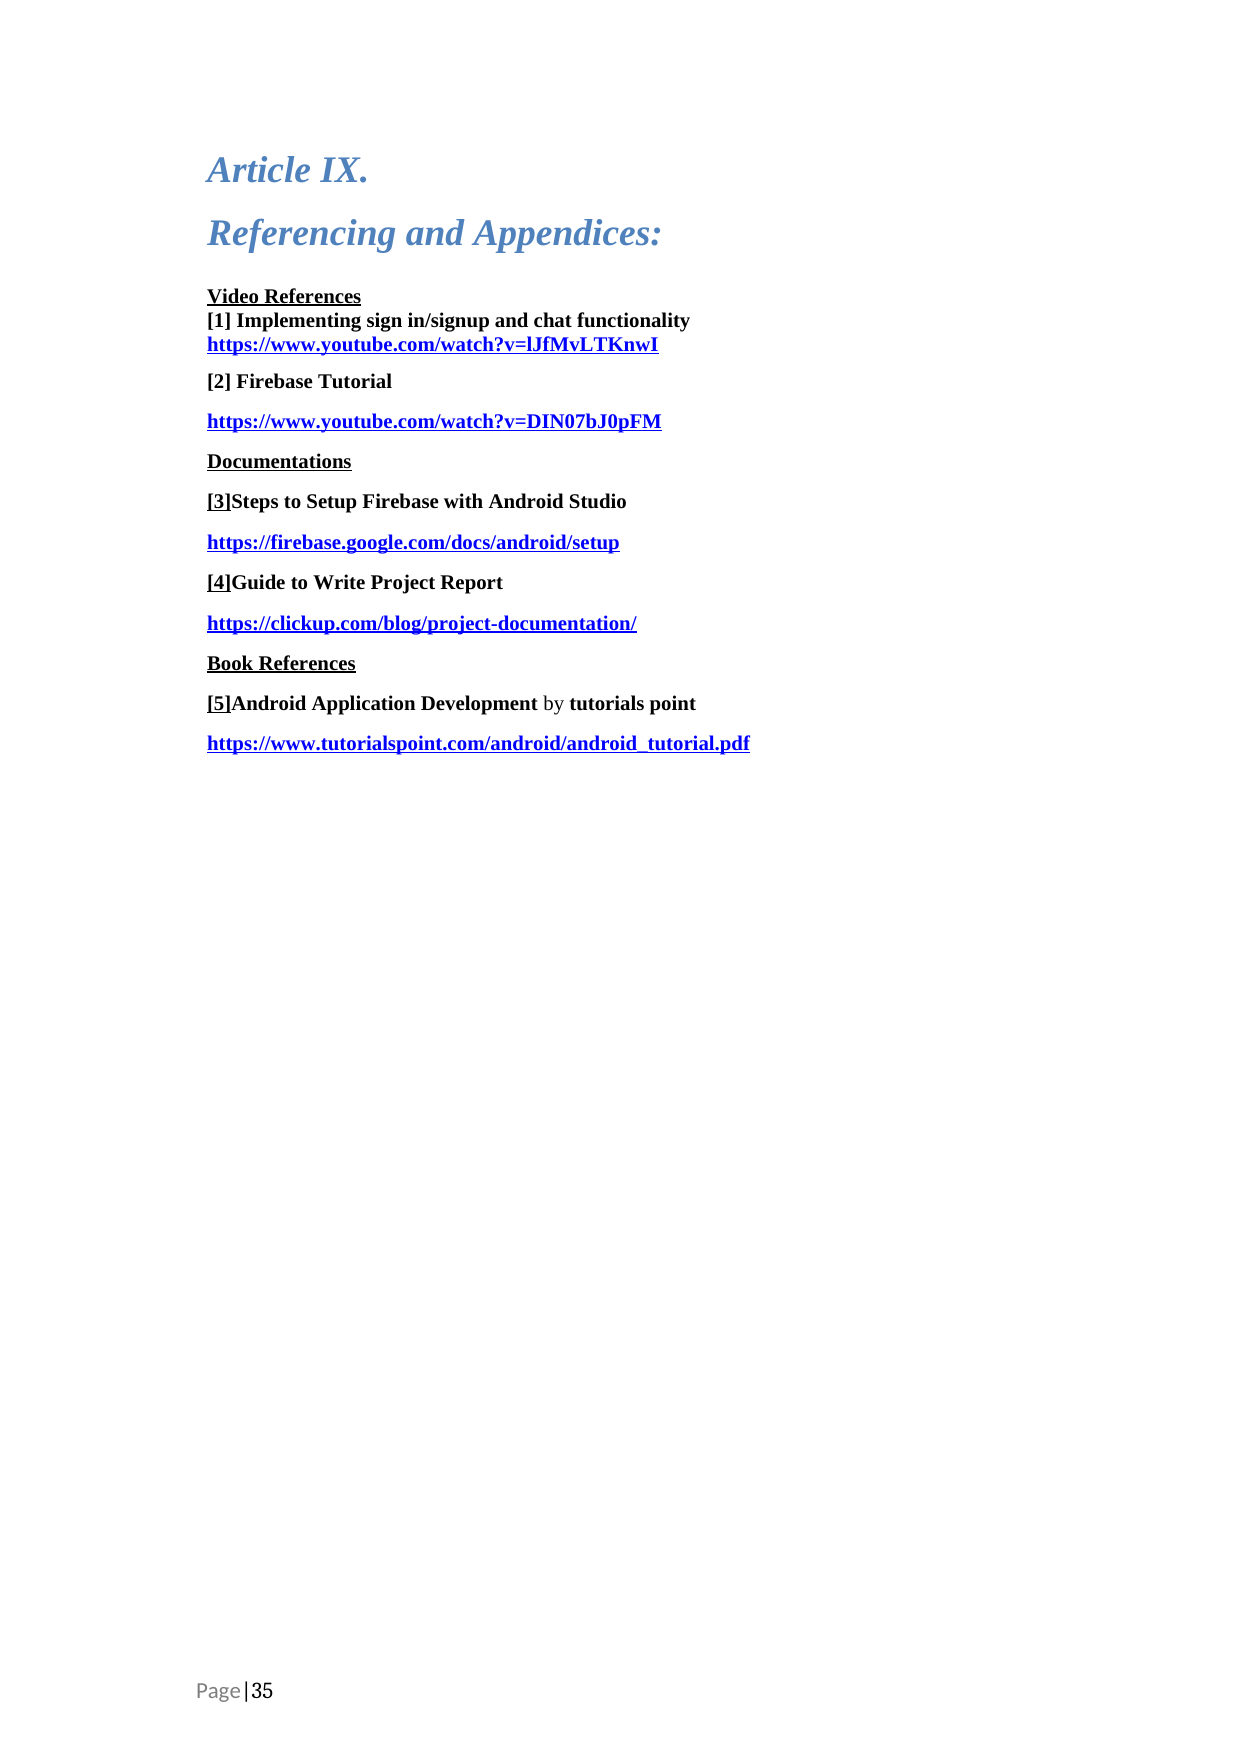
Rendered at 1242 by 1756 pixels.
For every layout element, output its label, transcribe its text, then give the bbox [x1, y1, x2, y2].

text https://www.youtube.com/watch?v=lJfMvLTKnwI [207, 332, 1153, 356]
text [5]Android Application Development by tutorials point [207, 691, 951, 715]
text Video References [207, 284, 1153, 308]
text https://clickup.com/blog/project-documentation/ [207, 610, 951, 634]
text Book References [207, 651, 951, 675]
text [2] Firebase Tutorial [207, 368, 951, 393]
text Documentations [207, 449, 951, 473]
text [1] Implementing sign in/signup and chat functionality [207, 308, 1153, 332]
text https://www.tutorialspoint.com/android/android_tutorial.pdf [207, 731, 951, 755]
text [3]Steps to Setup Firebase with Android Studio [207, 489, 951, 513]
text Referencing and Appendices: [207, 210, 951, 253]
text https://www.youtube.com/watch?v=DIN07bJ0pFM [207, 409, 951, 433]
text https://firebase.google.com/docs/android/setup [207, 530, 951, 554]
text Article IX. [207, 148, 951, 191]
text [4]Guide to Write Project Report [207, 570, 951, 594]
